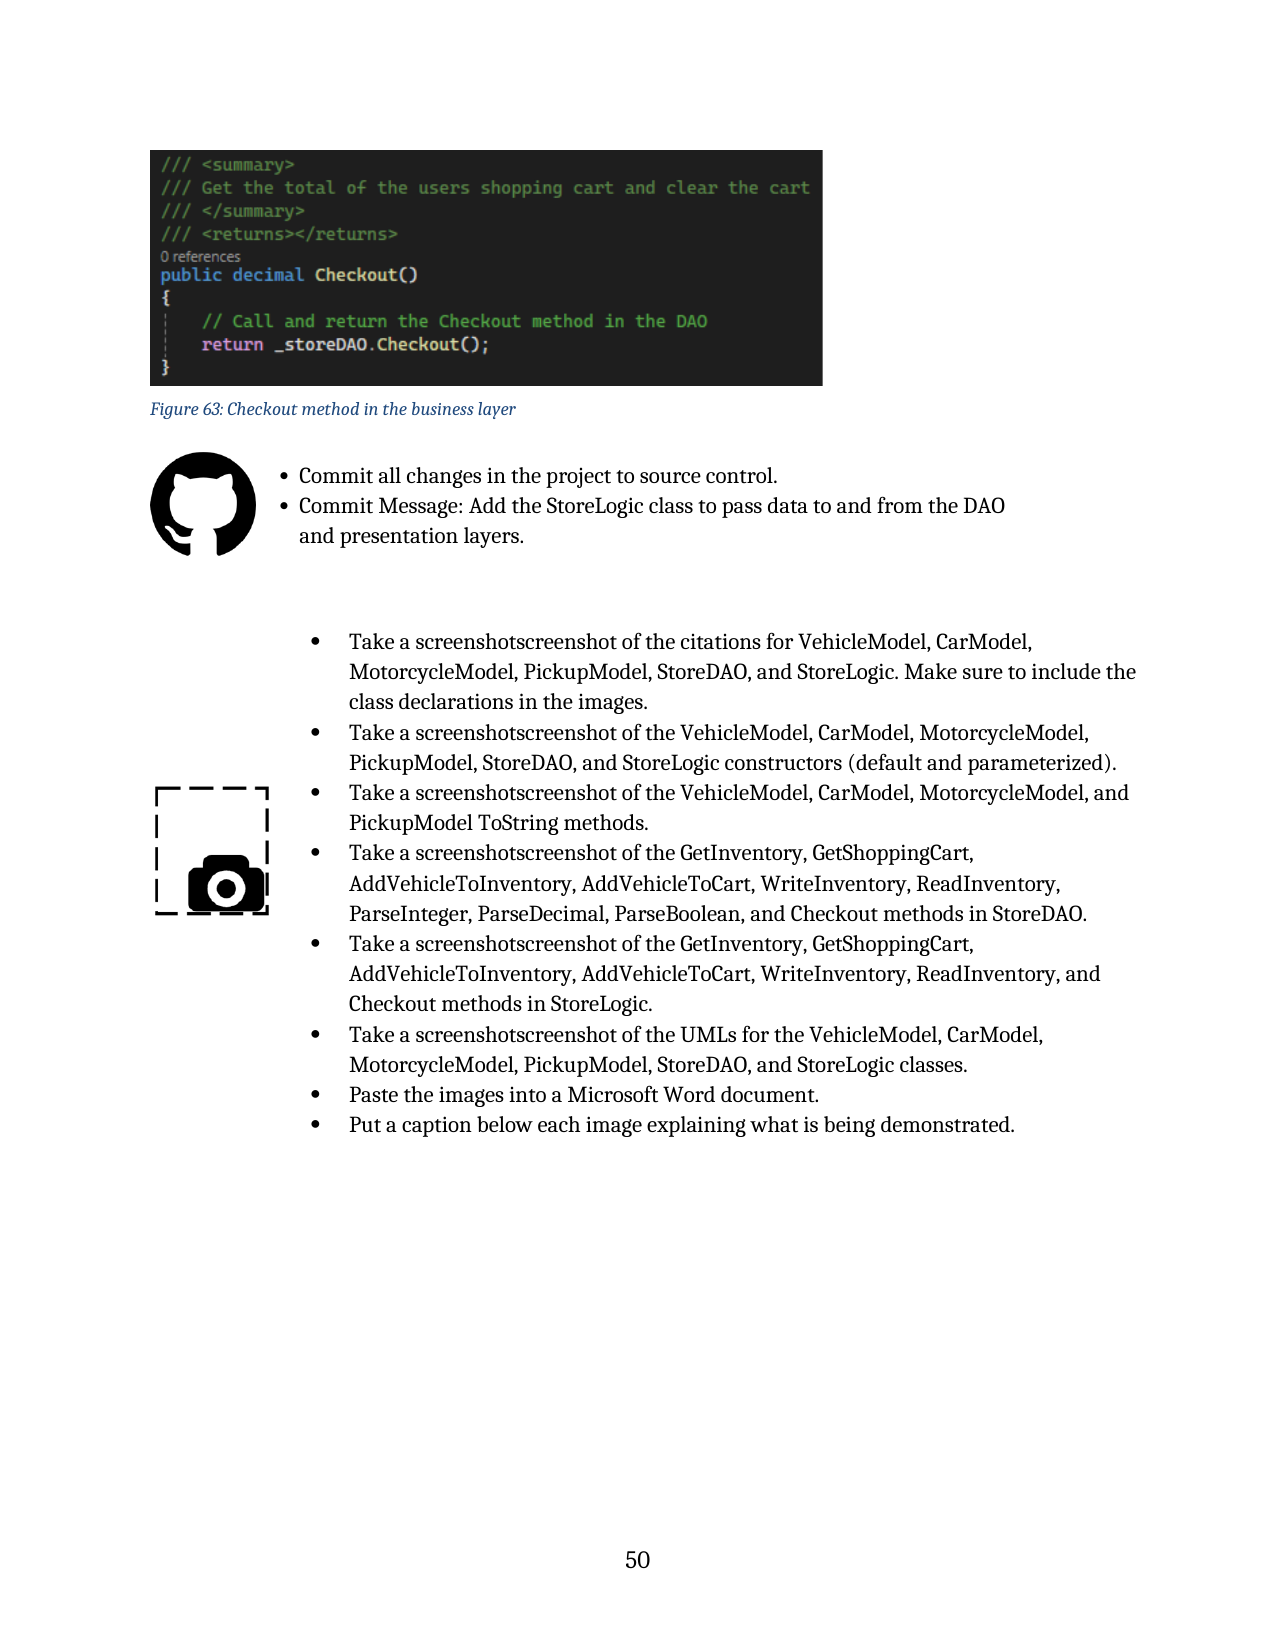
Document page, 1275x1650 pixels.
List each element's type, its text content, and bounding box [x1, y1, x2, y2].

picture [150, 780, 273, 922]
picture [150, 450, 256, 557]
picture [150, 150, 823, 386]
text Figure 63: Checkout method in the business layer [150, 398, 1125, 420]
